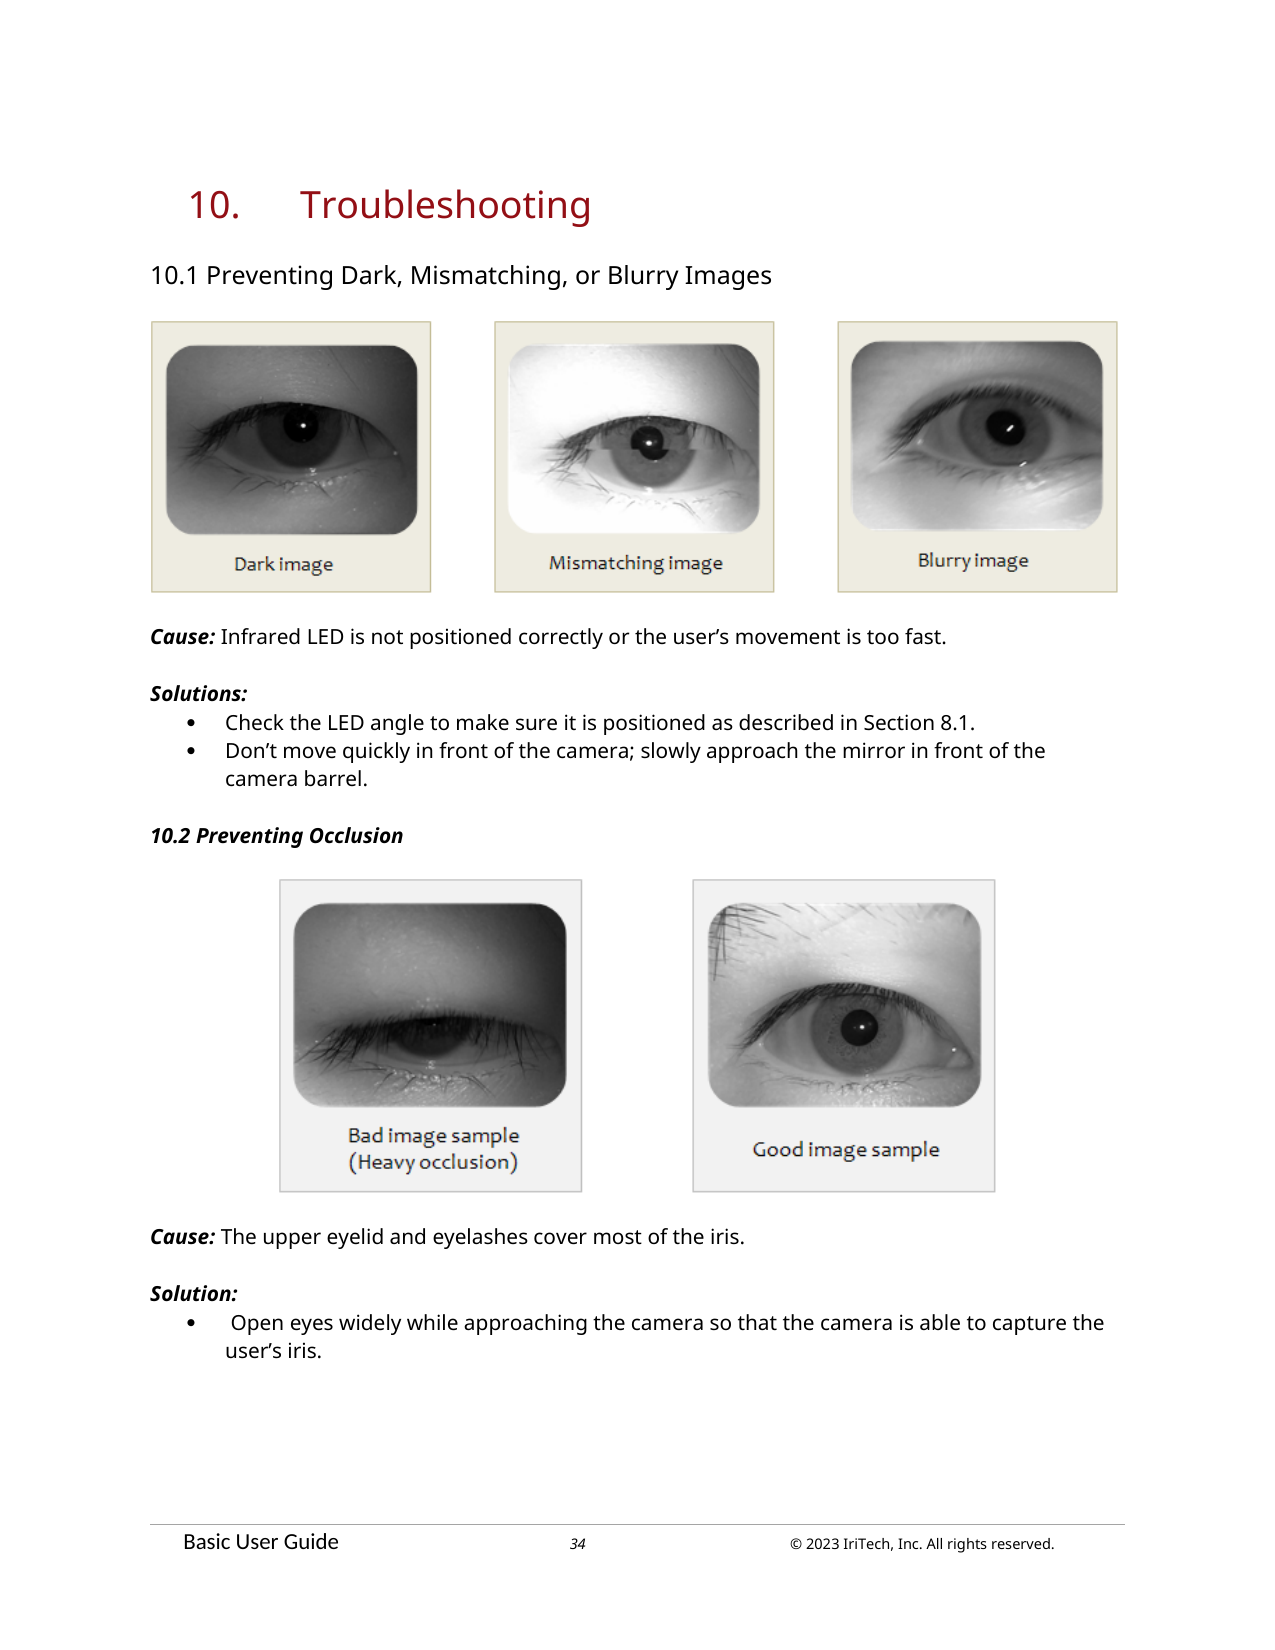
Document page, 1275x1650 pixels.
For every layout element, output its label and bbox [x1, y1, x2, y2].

picture [278, 878, 997, 1194]
picture [150, 320, 1119, 594]
